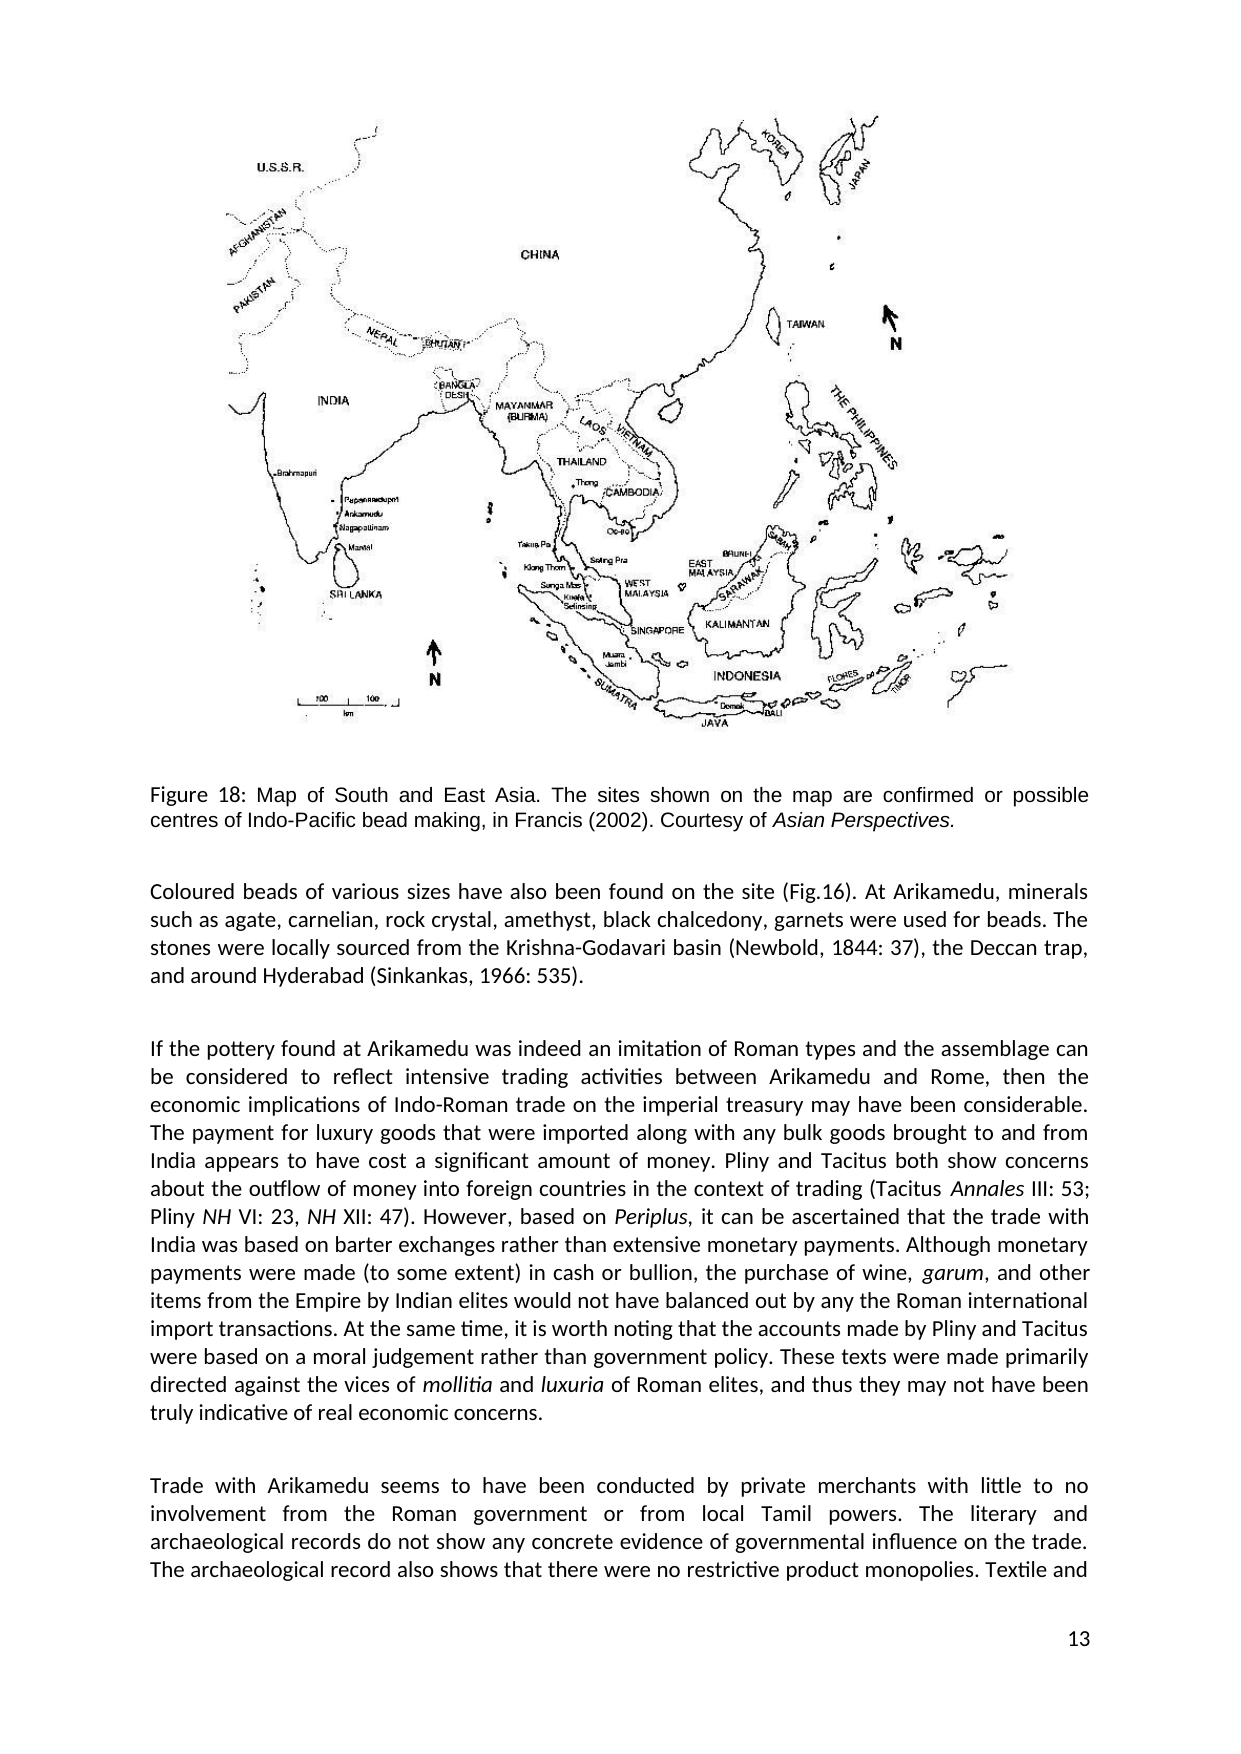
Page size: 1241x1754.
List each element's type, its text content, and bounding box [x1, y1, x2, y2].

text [150, 1471, 1090, 1583]
text If the pottery found at Arikamedu was indeed an imitation of Roman types and the assemblage can be considered to reflect intensive trading activities between Arikamedu and Rome, then the economic implications of Indo-Roman trade on the imperial treasury may have been considerable. The payment for luxury goods that were imported along with any bulk goods brought to and from India appears to have cost a significant amount of money. Pliny and Tacitus both show concerns about the outflow of money into foreign countries in the context of trading (Tacitus Annales III: 53; Pliny NH VI: 23, NH XII: 47). However, based on Periplus, it can be ascertained that the trade with India was based on barter exchanges rather than extensive monetary payments. Although monetary payments were made (to some extent) in cash or bullion, the purchase of wine, garum, and other items from the Empire by Indian elites would not have balanced out by any the Roman international import transactions. At the same time, it is worth noting that the accounts made by Pliny and Tacitus were based on a moral judgement rather than government policy. These texts were made primarily directed against the vices of mollitia and luxuria of Roman elites, and thus they may not have been truly indicative of real economic concerns. [150, 1034, 1090, 1426]
picture [150, 103, 1081, 735]
text Coloured beads of various sizes have also been found on the site (Fig.16). At Arikamedu, minerals such as agate, carnelian, rock crystal, amethyst, black chalcedony, garnets were used for beads. The stones were locally sourced from the Krishna-Godavari basin (Newbold, 1844: 37), the Deccan trap, and around Hyderabad (Sinkankas, 1966: 535). [150, 877, 1090, 989]
text Figure 18: Map of South and East Asia. The sites shown on the map are confirmed or possible centres of Indo-Pacific bead making, in Francis (2002). Courtesy of Asian Perspectives. [150, 780, 1090, 832]
